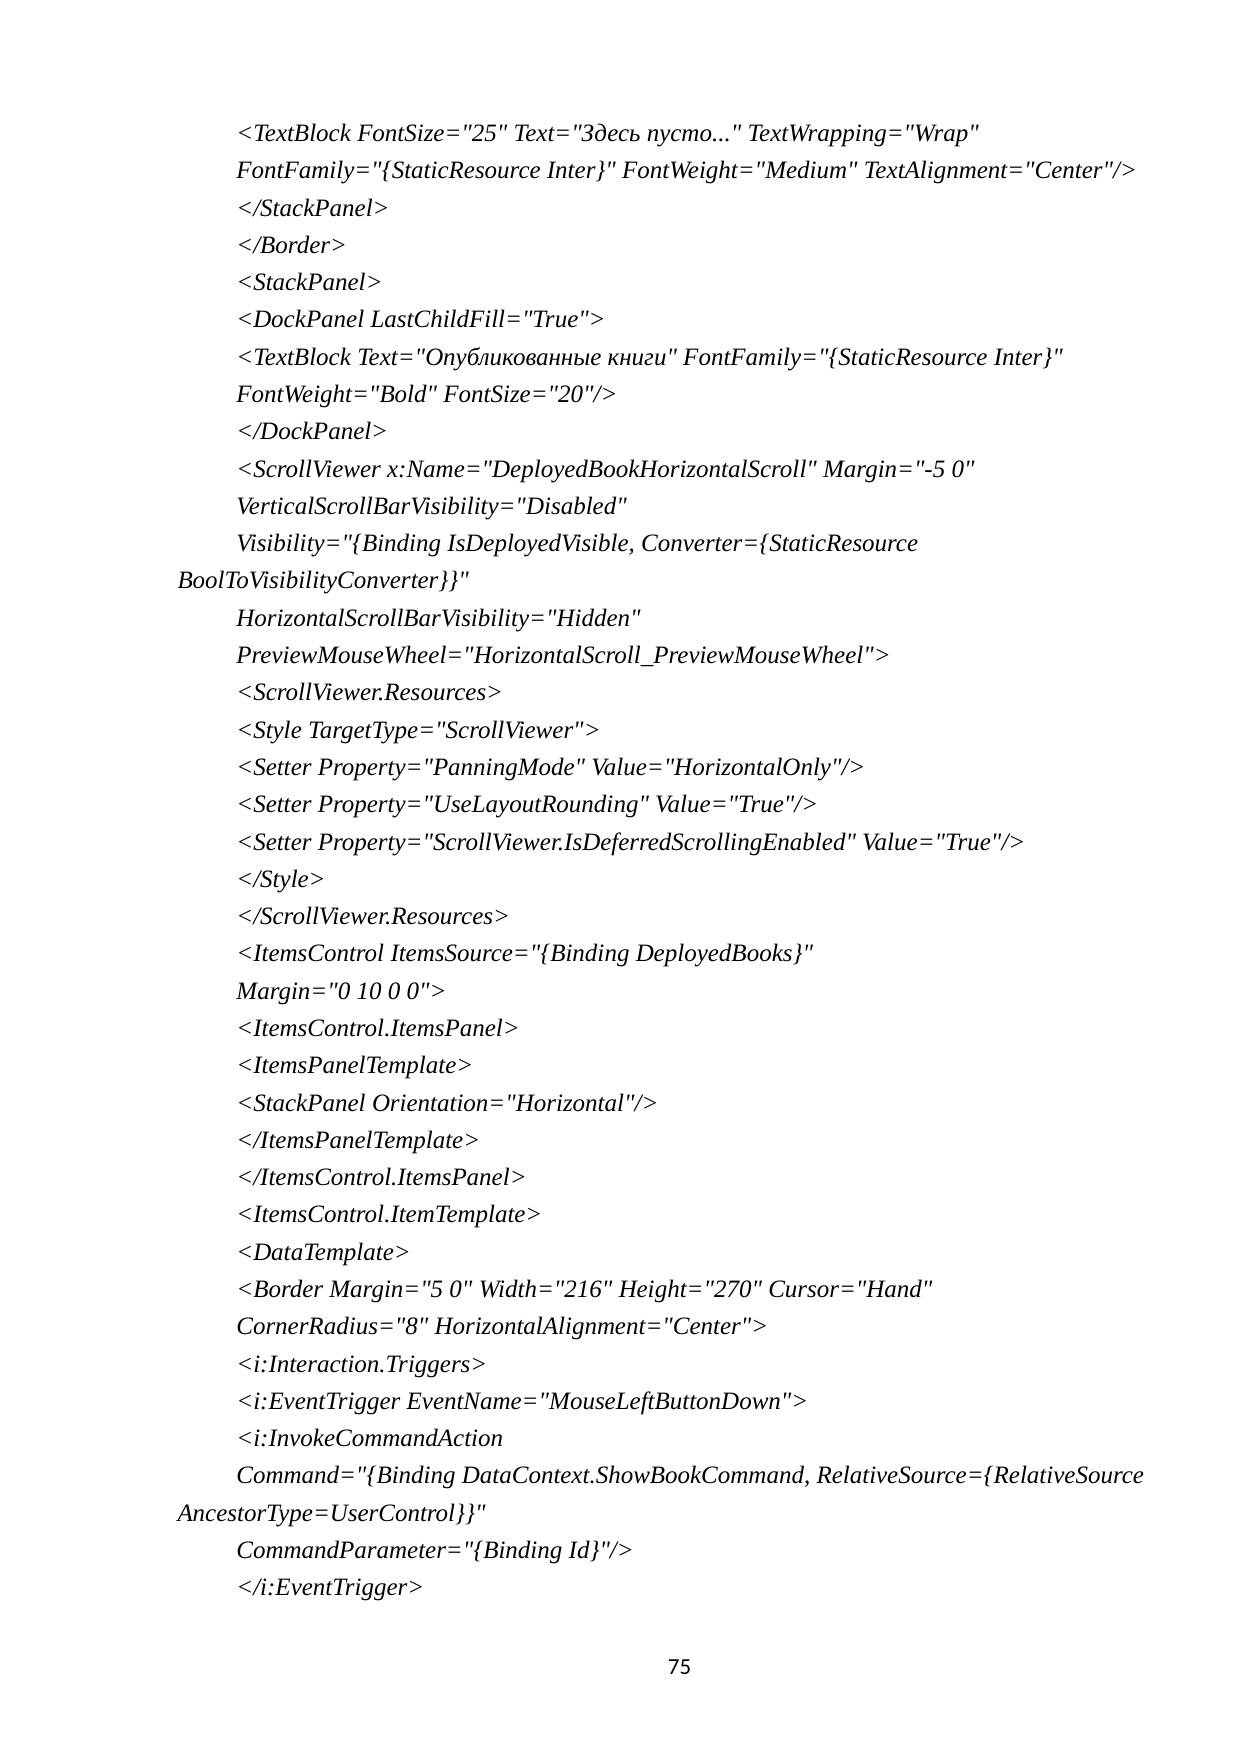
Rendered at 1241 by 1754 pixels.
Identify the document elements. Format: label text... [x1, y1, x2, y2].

text <StackPanel> [177, 267, 1181, 296]
text <i:EventTrigger EventName="MouseLeftButtonDown"> [177, 1386, 1181, 1415]
text <Border Margin="5 0" Width="216" Height="270" Cursor="Hand" [177, 1274, 1181, 1303]
text <i:Interaction.Triggers> [177, 1349, 1181, 1377]
text Visibility="{Binding IsDeployedVisible, Converter={StaticResource BoolToVisibilityConverter}}" [177, 528, 1181, 594]
text <Setter Property="UseLayoutRounding" Value="True"/> [177, 789, 1181, 818]
text Command="{Binding DataContext.ShowBookCommand, RelativeSource={RelativeSource AncestorType=UserControl}}" [177, 1461, 1181, 1527]
text PreviewMouseWheel="HorizontalScroll_PreviewMouseWheel"> [177, 640, 1181, 669]
text </Style> [177, 864, 1181, 893]
text <StackPanel Orientation="Horizontal"/> [177, 1088, 1181, 1116]
text <TextBlock Text="Опубликованные книги" FontFamily="{StaticResource Inter}" [177, 342, 1181, 371]
text HorizontalScrollBarVisibility="Hidden" [177, 603, 1181, 632]
text </StackPanel> [177, 193, 1181, 221]
text <DockPanel LastChildFill="True"> [177, 304, 1181, 333]
text <Setter Property="ScrollViewer.IsDeferredScrollingEnabled" Value="True"/> [177, 827, 1181, 855]
text <i:InvokeCommandAction [177, 1423, 1181, 1452]
text <ItemsPanelTemplate> [177, 1050, 1181, 1079]
text VerticalScrollBarVisibility="Disabled" [177, 491, 1181, 520]
text <TextBlock FontSize="25" Text="Здесь пусто..." TextWrapping="Wrap" [177, 118, 1181, 147]
text <ItemsControl.ItemTemplate> [177, 1199, 1181, 1228]
text </ScrollViewer.Resources> [177, 901, 1181, 930]
text FontFamily="{StaticResource Inter}" FontWeight="Medium" TextAlignment="Center"/> [177, 155, 1181, 184]
text </DockPanel> [177, 416, 1181, 445]
text <Style TargetType="ScrollViewer"> [177, 715, 1181, 743]
text Margin="0 10 0 0"> [177, 976, 1181, 1004]
text <ItemsControl ItemsSource="{Binding DeployedBooks}" [177, 938, 1181, 967]
text <ScrollViewer.Resources> [177, 677, 1181, 706]
text CommandParameter="{Binding Id}"/> [177, 1535, 1181, 1564]
text </Border> [177, 230, 1181, 259]
text <DataTemplate> [177, 1237, 1181, 1266]
text </i:EventTrigger> [177, 1572, 1181, 1601]
text <Setter Property="PanningMode" Value="HorizontalOnly"/> [177, 752, 1181, 781]
text </ItemsControl.ItemsPanel> [177, 1162, 1181, 1191]
text <ItemsControl.ItemsPanel> [177, 1013, 1181, 1042]
text FontWeight="Bold" FontSize="20"/> [177, 379, 1181, 408]
text CornerRadius="8" HorizontalAlignment="Center"> [177, 1311, 1181, 1340]
text <ScrollViewer x:Name="DeployedBookHorizontalScroll" Margin="-5 0" [177, 454, 1181, 482]
text </ItemsPanelTemplate> [177, 1125, 1181, 1154]
